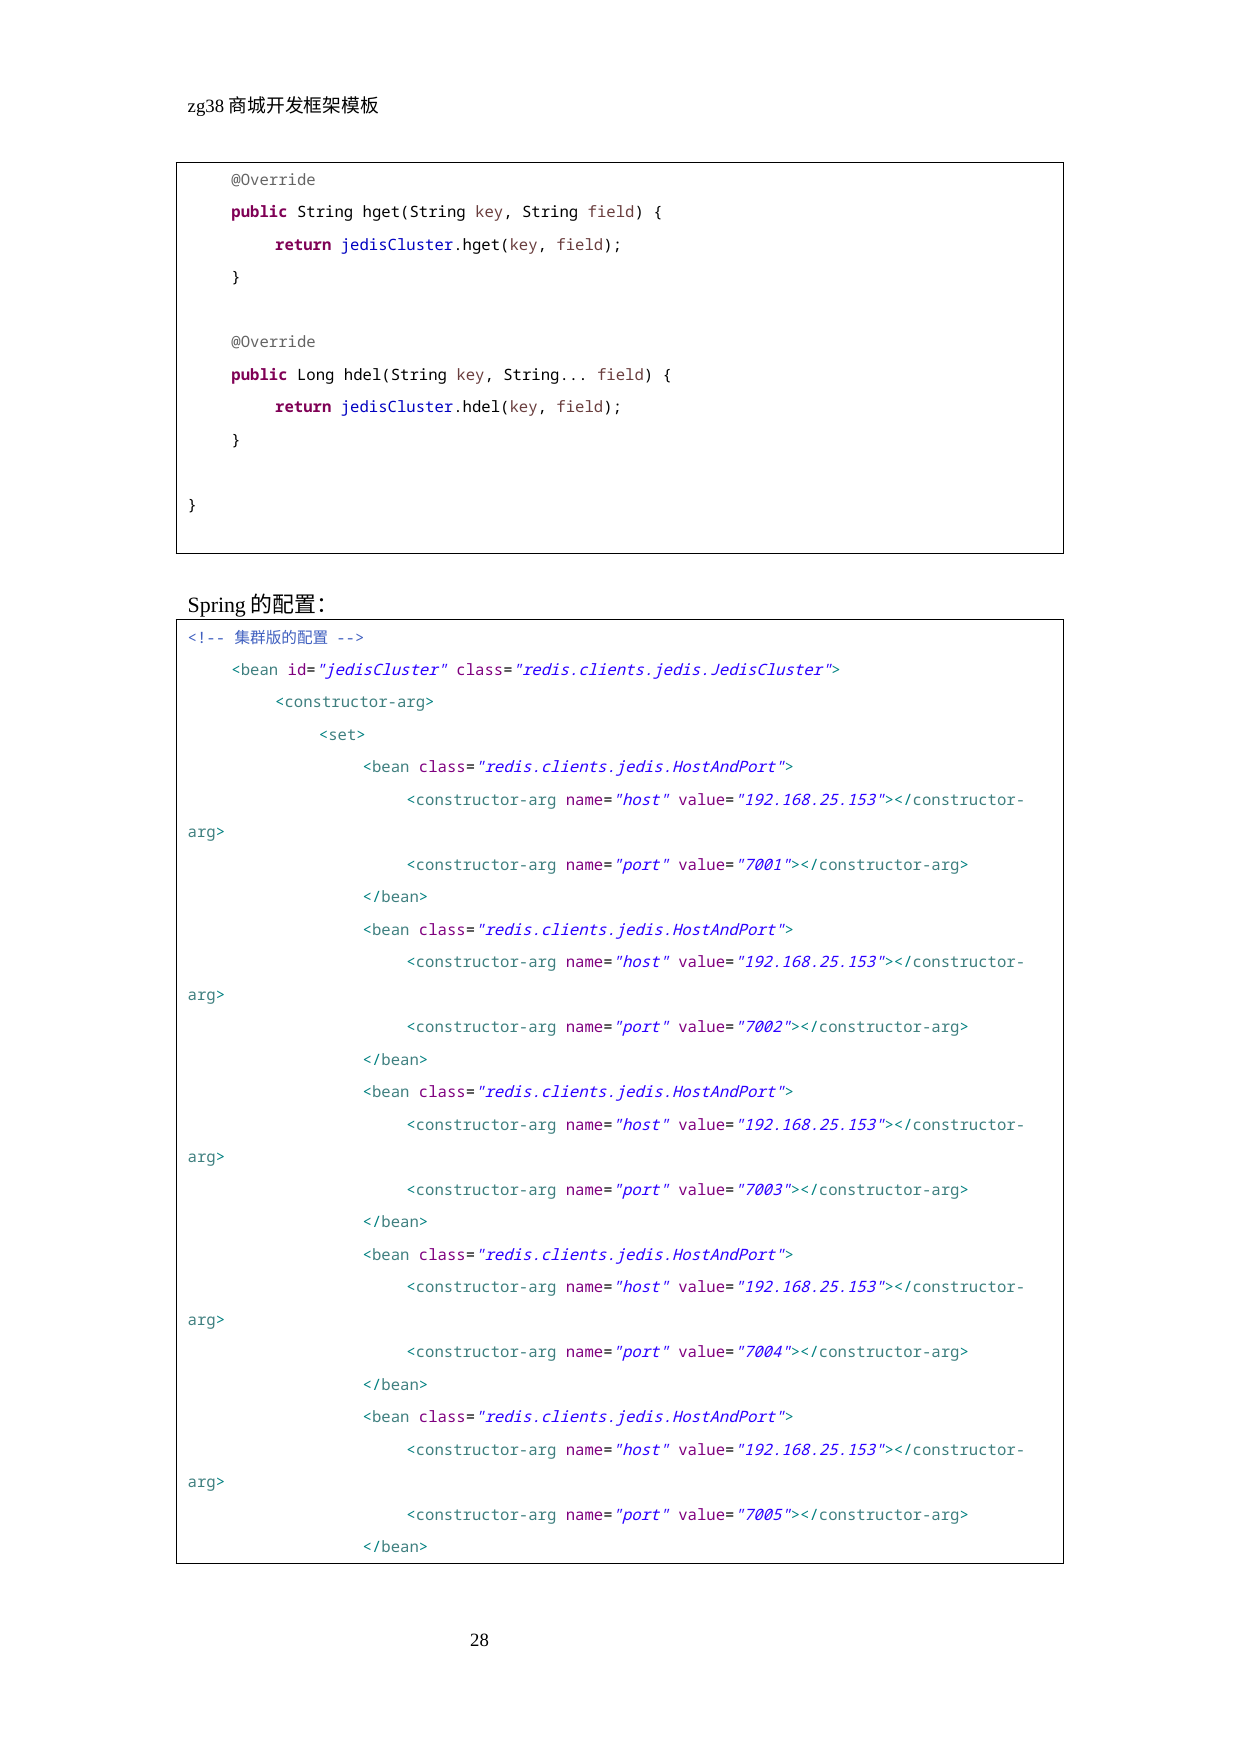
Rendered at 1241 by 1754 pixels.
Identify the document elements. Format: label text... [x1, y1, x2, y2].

text Spring的配置： [187, 587, 1053, 619]
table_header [177, 620, 1063, 1563]
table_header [177, 163, 1063, 553]
